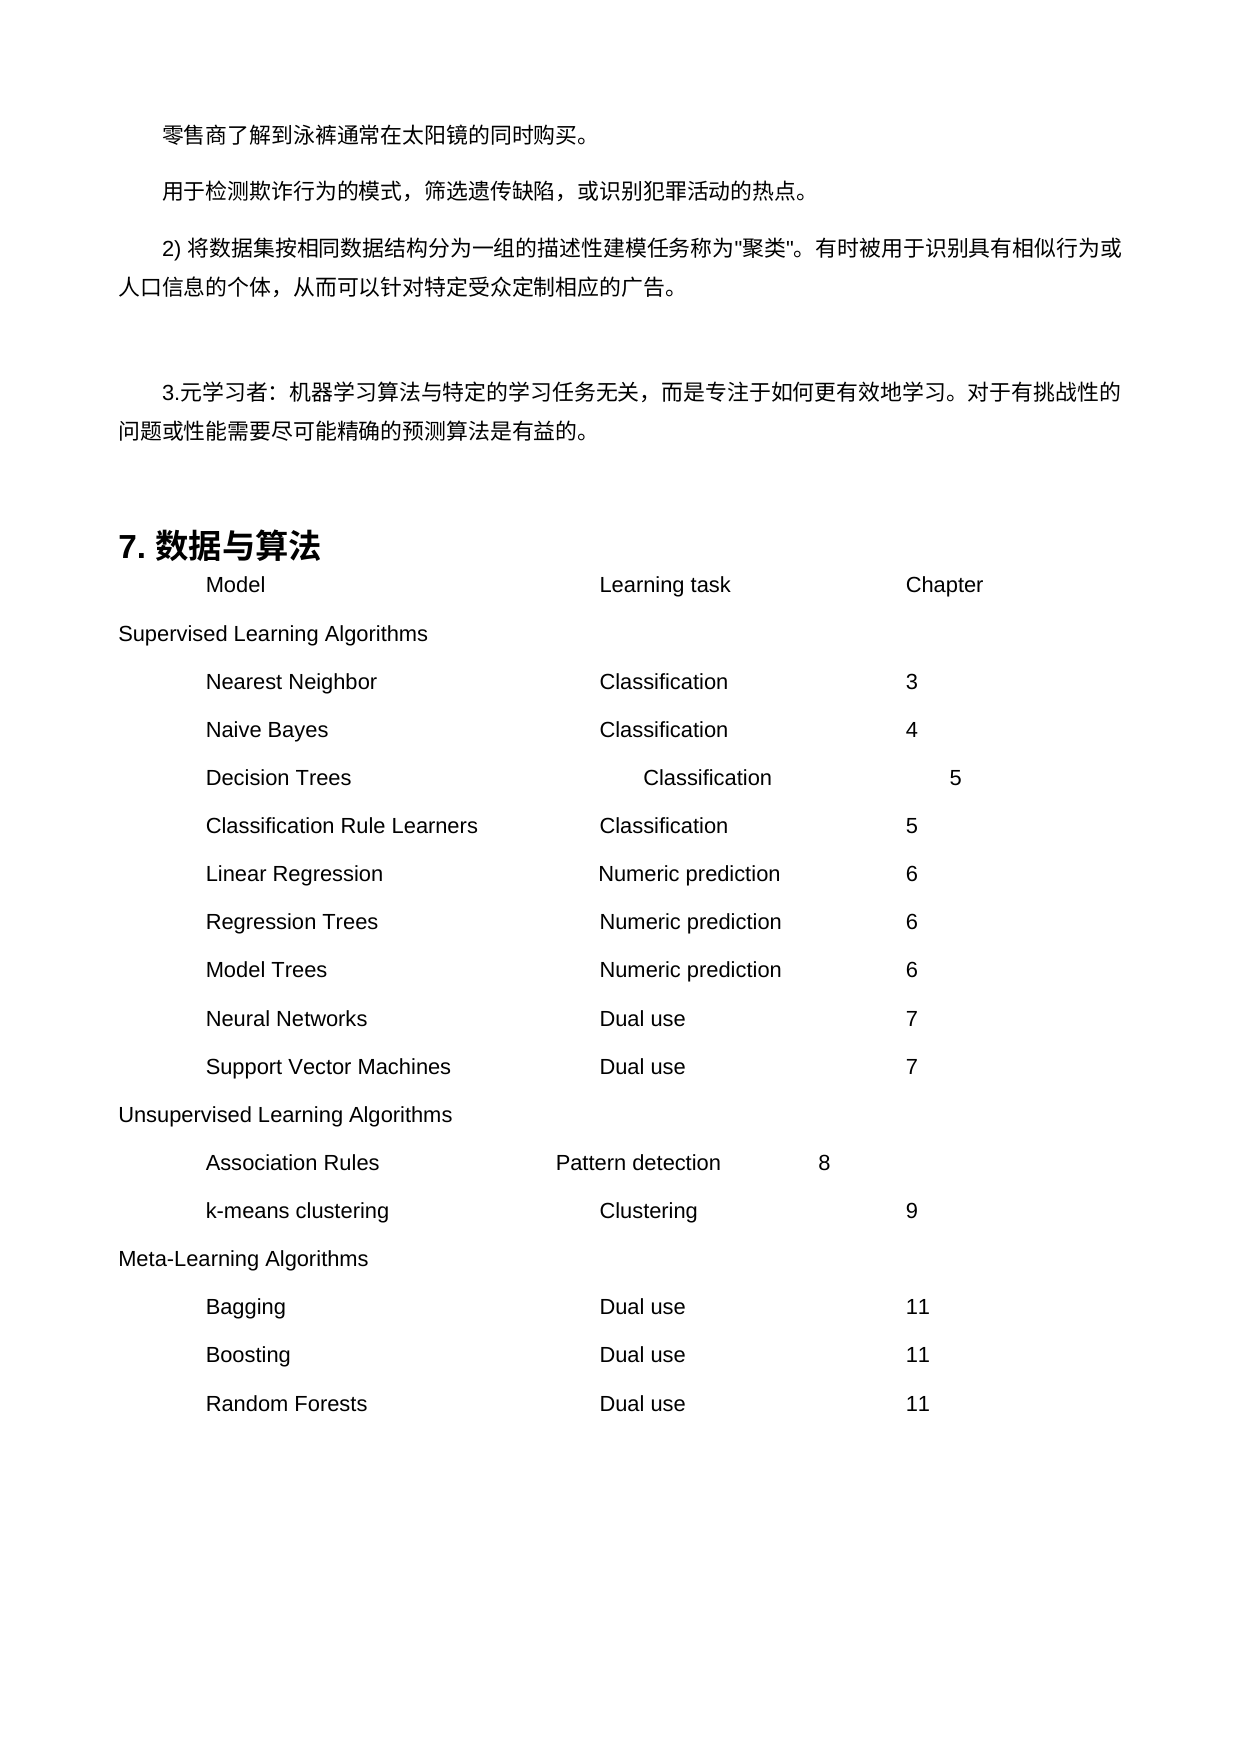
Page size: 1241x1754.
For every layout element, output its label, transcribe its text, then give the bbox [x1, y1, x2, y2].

text Supervised Learning Algorithms [118, 621, 1122, 646]
text 零售商了解到泳裤通常在太阳镜的同时购买。 [118, 118, 1122, 150]
text Neural Networks Dual use 7 [118, 1006, 1122, 1031]
text Random Forests Dual use 11 [118, 1391, 1122, 1416]
text Regression Trees Numeric prediction 6 [118, 909, 1122, 934]
text Decision Trees Classification 5 [118, 765, 1122, 790]
text Naive Bayes Classification 4 [118, 717, 1122, 742]
text Classification Rule Learners Classification 5 [118, 813, 1122, 838]
text Association Rules Pattern detection 8 [118, 1150, 1122, 1175]
text Model Learning task Chapter [118, 572, 1122, 598]
text Unsupervised Learning Algorithms [118, 1102, 1122, 1127]
text Model Trees Numeric prediction 6 [118, 957, 1122, 983]
text Linear Regression Numeric prediction 6 [118, 861, 1122, 886]
text 3.元学习者：机器学习算法与特定的学习任务无关，而是专注于如何更有效地学习。对于有挑战性的问题或性能需要尽可能精确的预测算法是有益的。 [118, 374, 1122, 446]
text 2) 将数据集按相同数据结构分为一组的描述性建模任务称为"聚类"。有时被用于识别具有相似行为或人口信息的个体，从而可以针对特定受众定制相应的广告。 [118, 231, 1122, 302]
text k-means clustering Clustering 9 [118, 1198, 1122, 1223]
text Support Vector Machines Dual use 7 [118, 1054, 1122, 1079]
text Nearest Neighbor Classification 3 [118, 669, 1122, 694]
text Meta-Learning Algorithms [118, 1246, 1122, 1271]
subtitle 7. 数据与算法 [118, 520, 1122, 568]
text Boosting Dual use 11 [118, 1342, 1122, 1368]
text 用于检测欺诈行为的模式，筛选遗传缺陷，或识别犯罪活动的热点。 [118, 174, 1122, 206]
text Bagging Dual use 11 [118, 1294, 1122, 1319]
